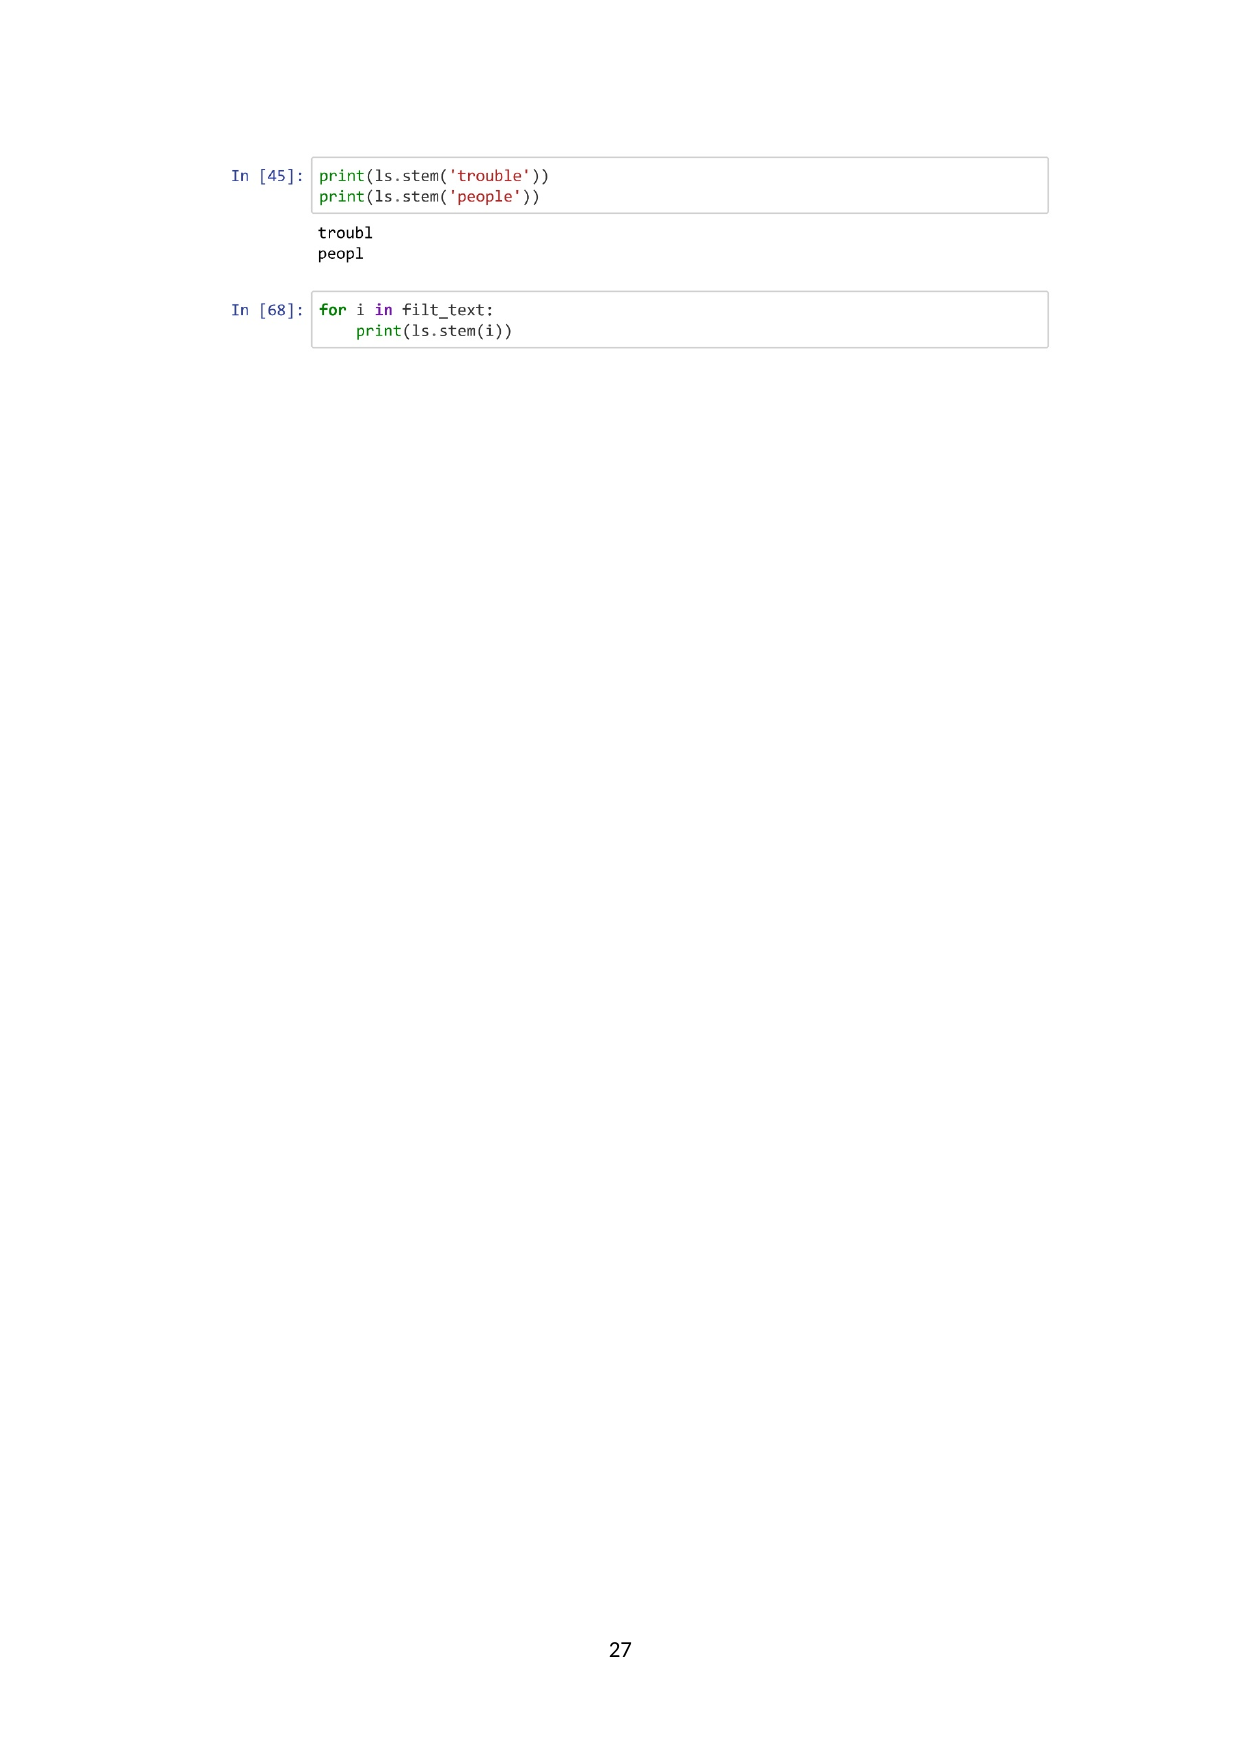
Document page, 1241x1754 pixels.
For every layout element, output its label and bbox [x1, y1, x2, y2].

picture [133, 280, 1108, 363]
picture [133, 150, 1108, 277]
